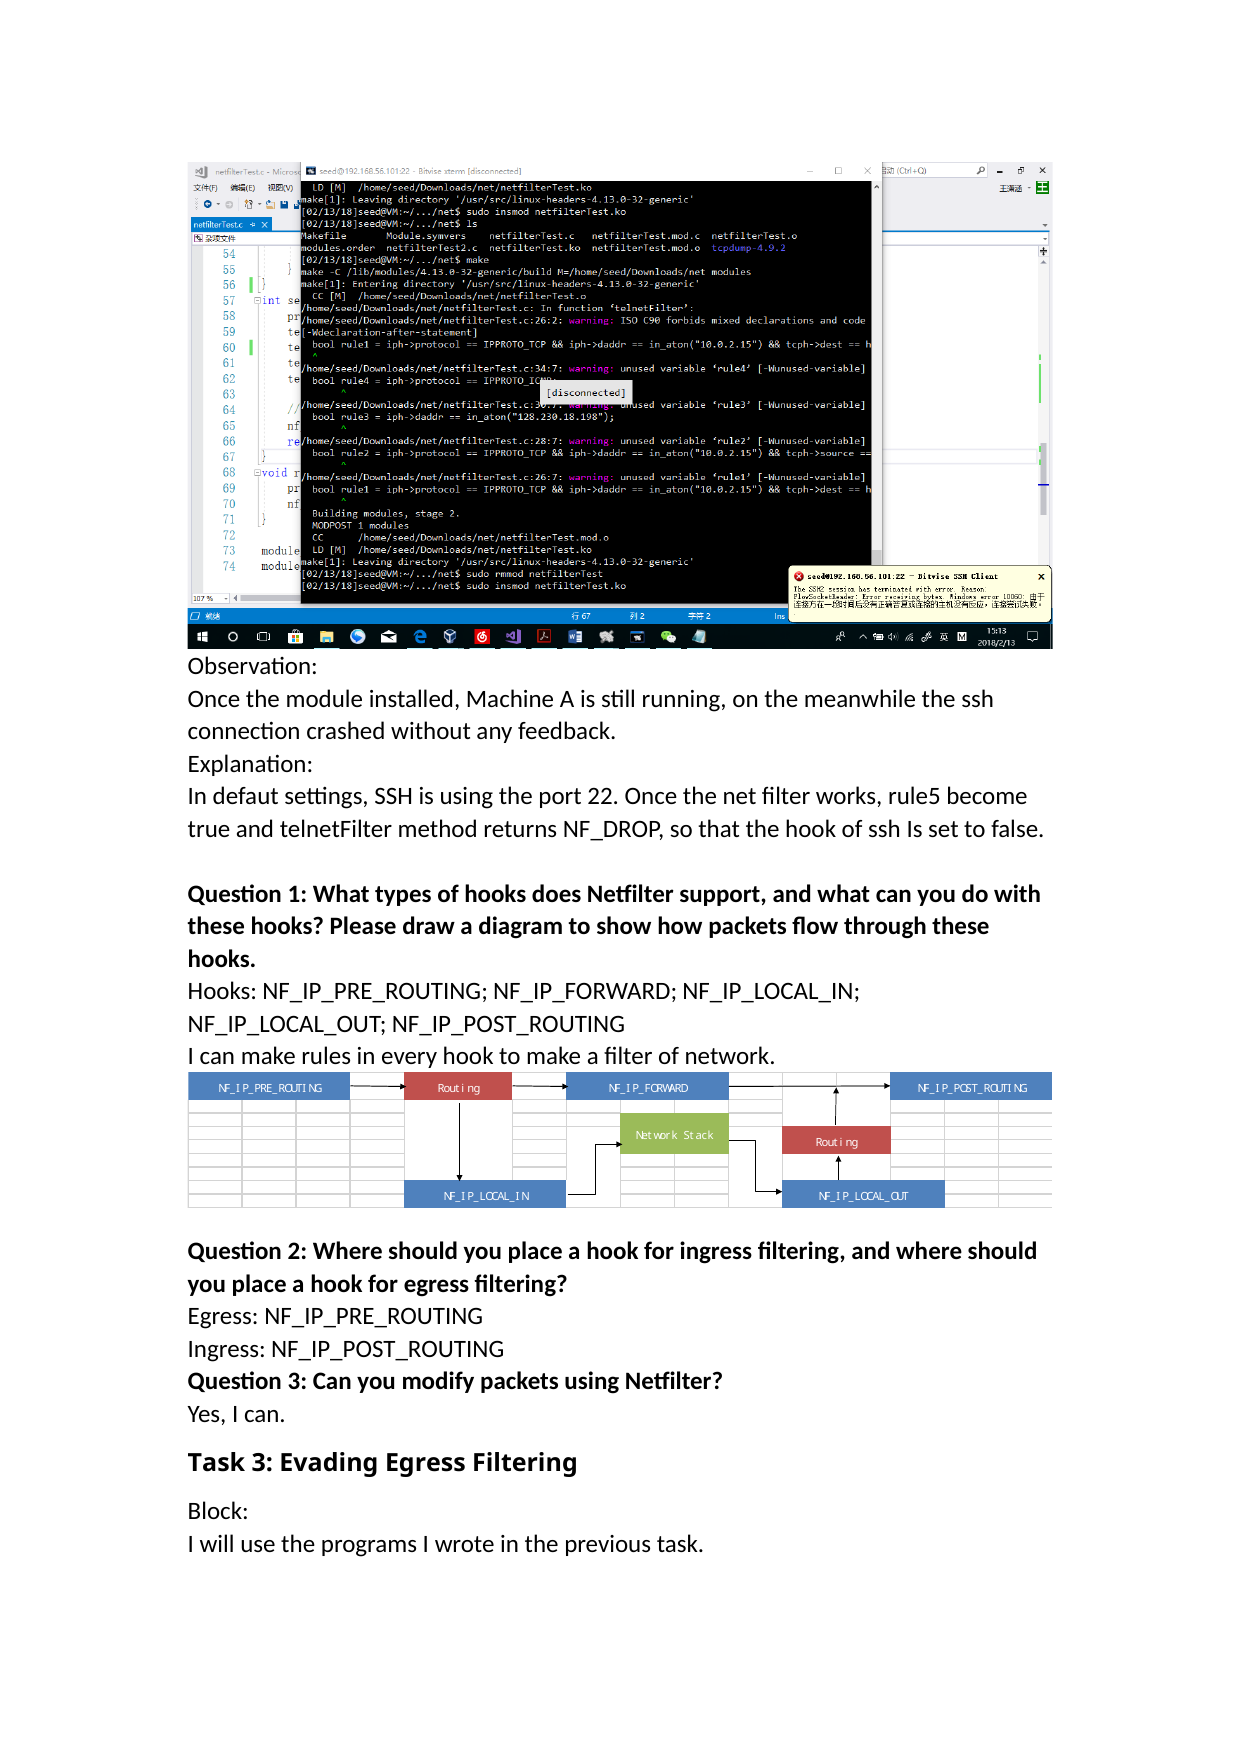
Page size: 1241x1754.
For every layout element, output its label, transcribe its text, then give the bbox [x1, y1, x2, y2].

text Yes, I can. [187, 1397, 1053, 1429]
text I can make rules in every hook to make a filter of network. [187, 1039, 1053, 1072]
text Question 1: What types of hooks does Netfilter support, and what can you do with these hooks? Please draw a diagram to show how packets flow through these hooks. [187, 877, 1053, 974]
text Ingress: NF_IP_POST_ROUTING [187, 1332, 1053, 1364]
text Explanation: [187, 747, 1053, 779]
text Hooks: NF_IP_PRE_ROUTING; NF_IP_FORWARD; NF_IP_LOCAL_IN; NF_IP_LOCAL_OUT; NF_IP_POST_ROUTING [187, 974, 1053, 1039]
text Once the module installed, Machine A is still running, on the meanwhile the ssh connection crashed without any feedback. [187, 682, 1053, 747]
picture [187, 162, 1053, 649]
text Question 2: Where should you place a hook for ingress filtering, and where should you place a hook for egress filtering? [187, 1234, 1053, 1299]
text Task 3: Evading Egress Filtering [187, 1429, 1053, 1494]
text Egress: NF_IP_PRE_ROUTING [187, 1299, 1053, 1332]
text In defaut settings, SSH is using the port 22. Once the net filter works, rule5 become true and telnetFilter method returns NF_DROP, so that the hook of ssh Is set to false. [187, 779, 1053, 844]
text Block: [187, 1494, 1053, 1527]
text Question 3: Can you modify packets using Netfilter? [187, 1364, 1053, 1397]
text Observation: [187, 649, 1053, 682]
text I will use the programs I wrote in the previous task. [187, 1527, 1053, 1559]
